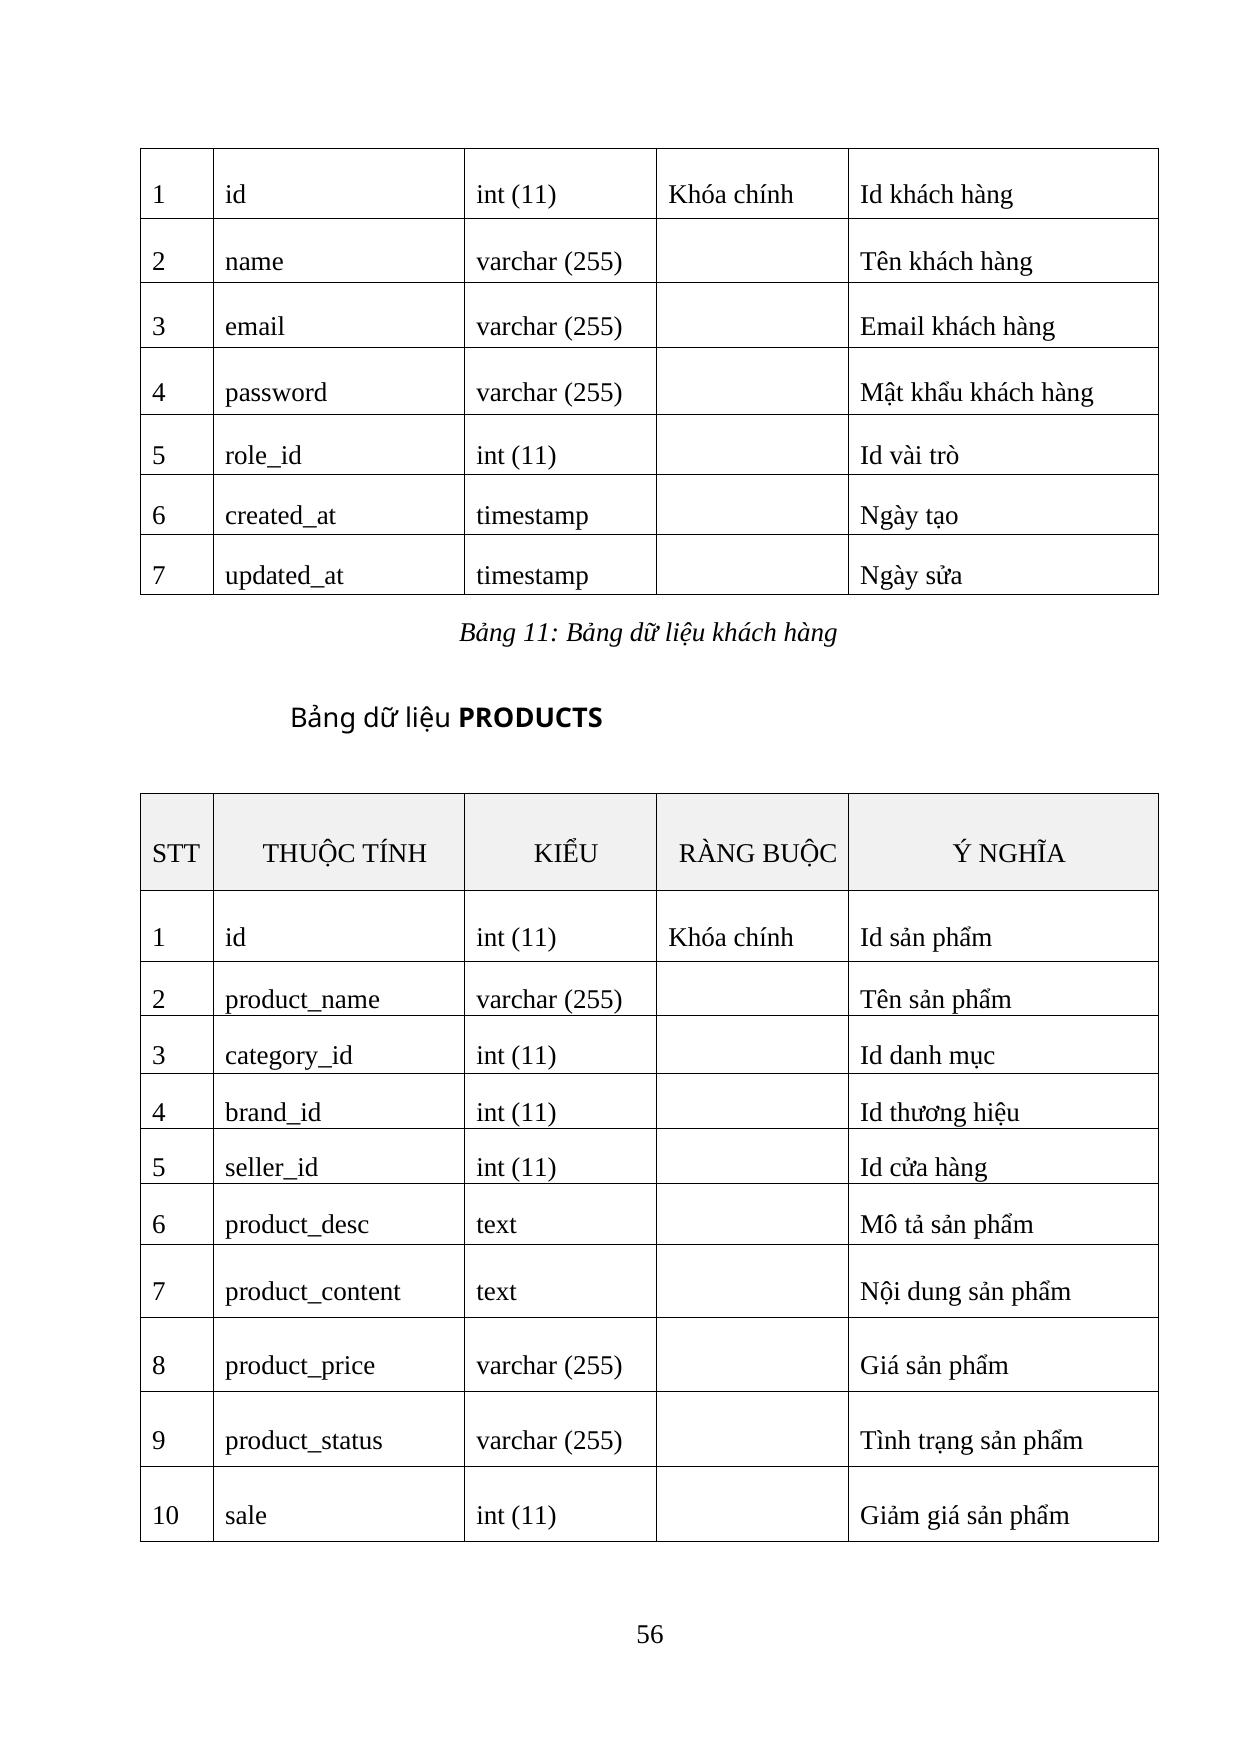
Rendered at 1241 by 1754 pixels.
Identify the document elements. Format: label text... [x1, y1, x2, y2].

table_cell int (11) [465, 1016, 656, 1073]
table_cell Mô tả sản phẩm [849, 1184, 1158, 1243]
table_cell text [465, 1245, 656, 1317]
table_cell Khóa chính [657, 149, 848, 218]
table_cell product_content [214, 1245, 464, 1317]
table_cell varchar (255) [465, 219, 656, 282]
table_cell [657, 535, 848, 594]
table_cell category_id [214, 1016, 464, 1073]
table_cell Giá sản phẩm [849, 1318, 1158, 1391]
table_cell varchar (255) [465, 1392, 656, 1466]
table_cell [657, 219, 848, 282]
table_cell Khóa chính [657, 891, 848, 961]
table_cell Id thương hiệu [849, 1074, 1158, 1128]
table_cell 2 [141, 219, 213, 282]
table_cell [657, 1016, 848, 1073]
table_cell Nội dung sản phẩm [849, 1245, 1158, 1317]
table_cell brand_id [214, 1074, 464, 1128]
table_cell 6 [141, 1184, 213, 1243]
table_cell [657, 1074, 848, 1128]
table_cell product_status [214, 1392, 464, 1466]
table_header STT [141, 794, 213, 890]
table_cell [657, 1318, 848, 1391]
table_cell 2 [141, 962, 213, 1015]
table_cell product_price [214, 1318, 464, 1391]
table_cell Ngày tạo [849, 475, 1158, 534]
table_cell 9 [141, 1392, 213, 1466]
table_cell int (11) [465, 1129, 656, 1183]
table_cell Email khách hàng [849, 283, 1158, 347]
table_cell 1 [141, 149, 213, 218]
table_cell [657, 283, 848, 347]
table_cell varchar (255) [465, 283, 656, 347]
table_cell varchar (255) [465, 1318, 656, 1391]
table_cell seller_id [214, 1129, 464, 1183]
table_cell [657, 962, 848, 1015]
table_cell sale [214, 1467, 464, 1541]
table_cell varchar (255) [465, 962, 656, 1015]
table_cell updated_at [214, 535, 464, 594]
table_cell Id sản phẩm [849, 891, 1158, 961]
table_cell 5 [141, 1129, 213, 1183]
table_cell Tên sản phẩm [849, 962, 1158, 1015]
table_cell Ngày sửa [849, 535, 1158, 594]
table_cell id [214, 891, 464, 961]
table_cell 5 [141, 415, 213, 474]
table_cell [657, 415, 848, 474]
table_cell id [214, 149, 464, 218]
table_cell 10 [141, 1467, 213, 1541]
table_cell int (11) [465, 149, 656, 218]
table_cell Tên khách hàng [849, 219, 1158, 282]
table_cell int (11) [465, 1074, 656, 1128]
table_cell 6 [141, 475, 213, 534]
table_cell text [465, 1184, 656, 1243]
table_cell [657, 1245, 848, 1317]
table_cell 7 [141, 535, 213, 594]
table_cell int (11) [465, 415, 656, 474]
table_cell Giảm giá sản phẩm [849, 1467, 1158, 1541]
table_header RÀNG BUỘC [657, 794, 848, 890]
table_cell 4 [141, 348, 213, 414]
table_cell Mật khẩu khách hàng [849, 348, 1158, 414]
table_cell 3 [141, 283, 213, 347]
table_cell 7 [141, 1245, 213, 1317]
table_cell [657, 1467, 848, 1541]
table_cell timestamp [465, 475, 656, 534]
table_cell product_desc [214, 1184, 464, 1243]
table_cell created_at [214, 475, 464, 534]
table_cell 8 [141, 1318, 213, 1391]
table_cell 3 [141, 1016, 213, 1073]
table_cell email [214, 283, 464, 347]
table_cell int (11) [465, 1467, 656, 1541]
table_cell [657, 475, 848, 534]
table_header Ý NGHĨA [849, 794, 1158, 890]
table_cell int (11) [465, 891, 656, 961]
table_cell role_id [214, 415, 464, 474]
table_cell name [214, 219, 464, 282]
table_cell 4 [141, 1074, 213, 1128]
table_header THUỘC TÍNH [214, 794, 464, 890]
table_cell varchar (255) [465, 348, 656, 414]
table_cell Tình trạng sản phẩm [849, 1392, 1158, 1466]
table_cell [657, 1129, 848, 1183]
table_header KIỂU [465, 794, 656, 890]
table_cell Id khách hàng [849, 149, 1158, 218]
table_cell [657, 348, 848, 414]
table_cell [657, 1184, 848, 1243]
table_cell Id cửa hàng [849, 1129, 1158, 1183]
table_cell timestamp [465, 535, 656, 594]
table_cell product_name [214, 962, 464, 1015]
table_cell 1 [141, 891, 213, 961]
table_cell password [214, 348, 464, 414]
table_cell Id danh mục [849, 1016, 1158, 1073]
table_cell Id vài trò [849, 415, 1158, 474]
text Bảng dữ liệu PRODUCTS [281, 698, 1122, 735]
table_cell [657, 1392, 848, 1466]
